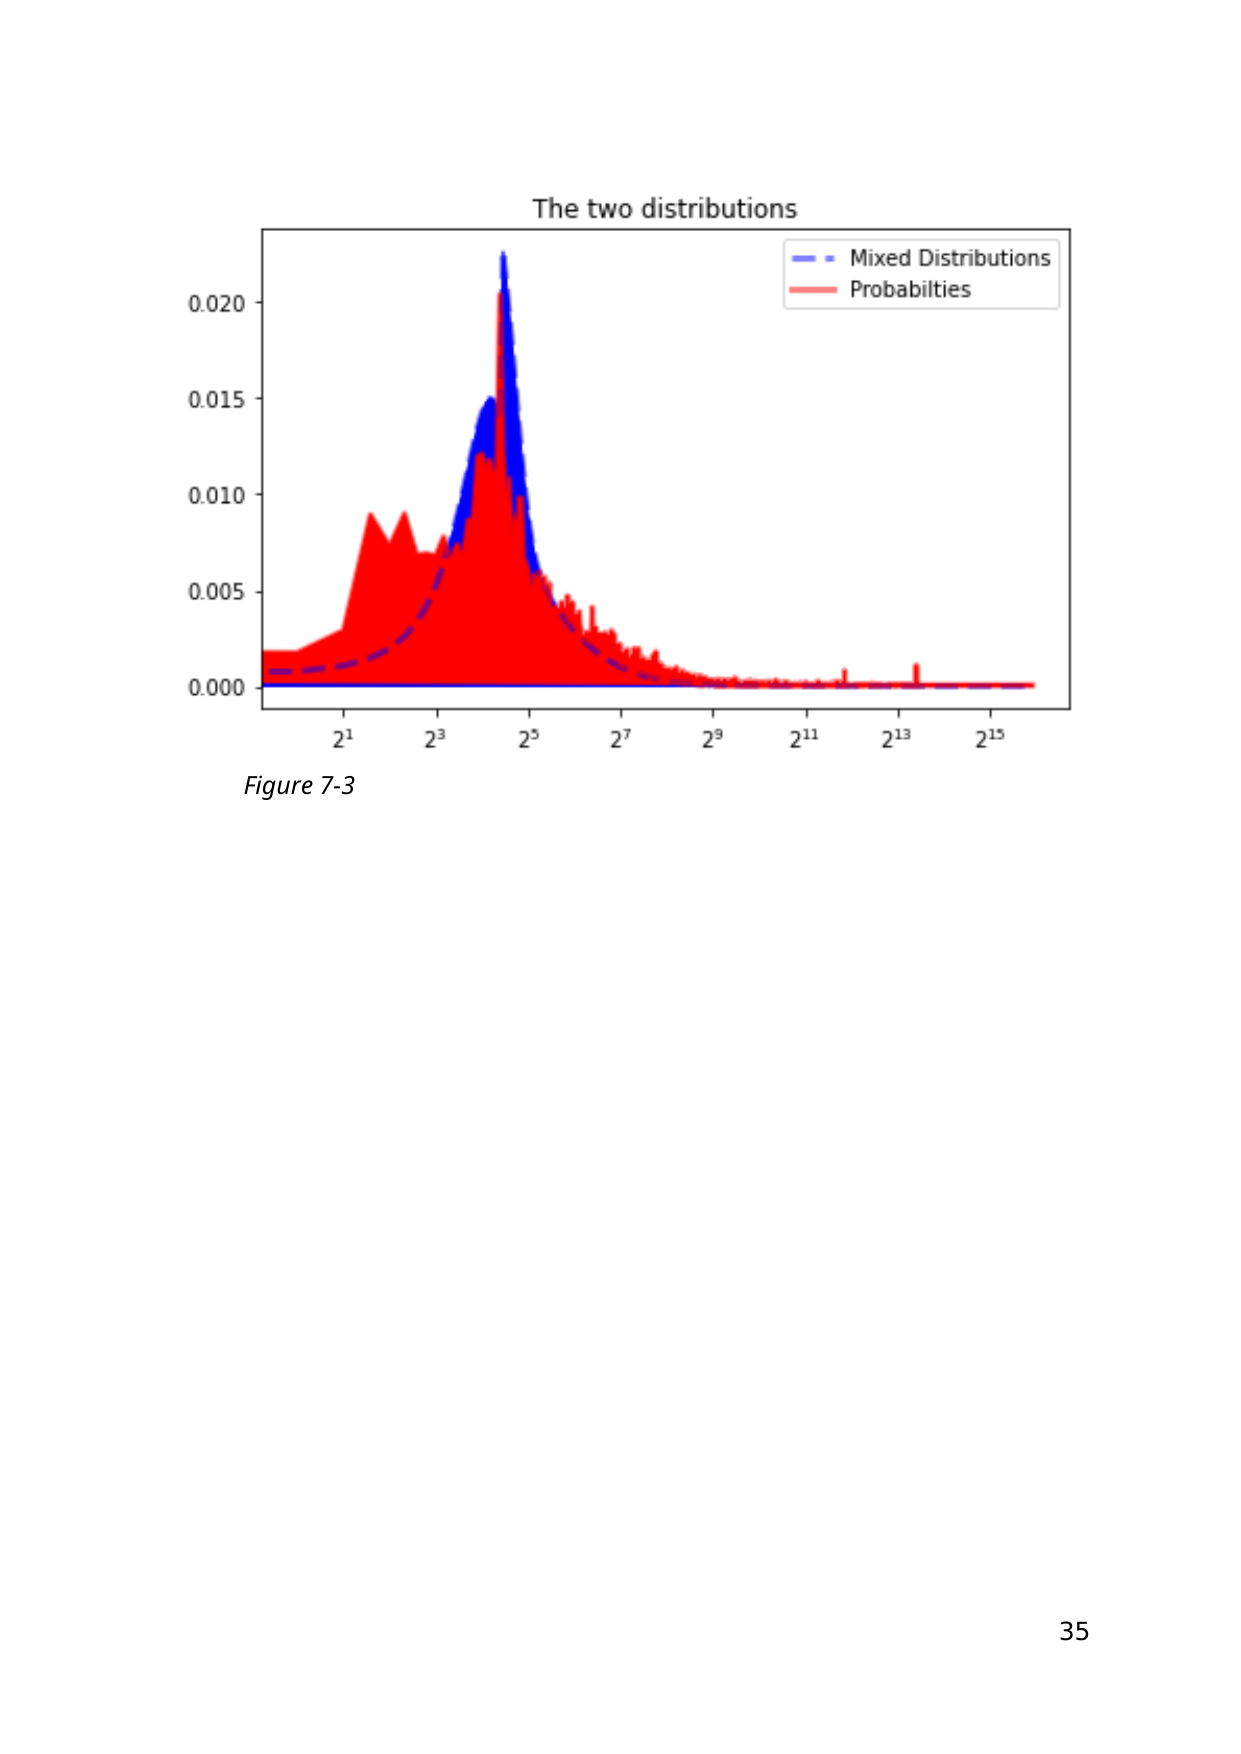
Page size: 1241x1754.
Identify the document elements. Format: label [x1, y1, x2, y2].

picture [172, 183, 1084, 767]
